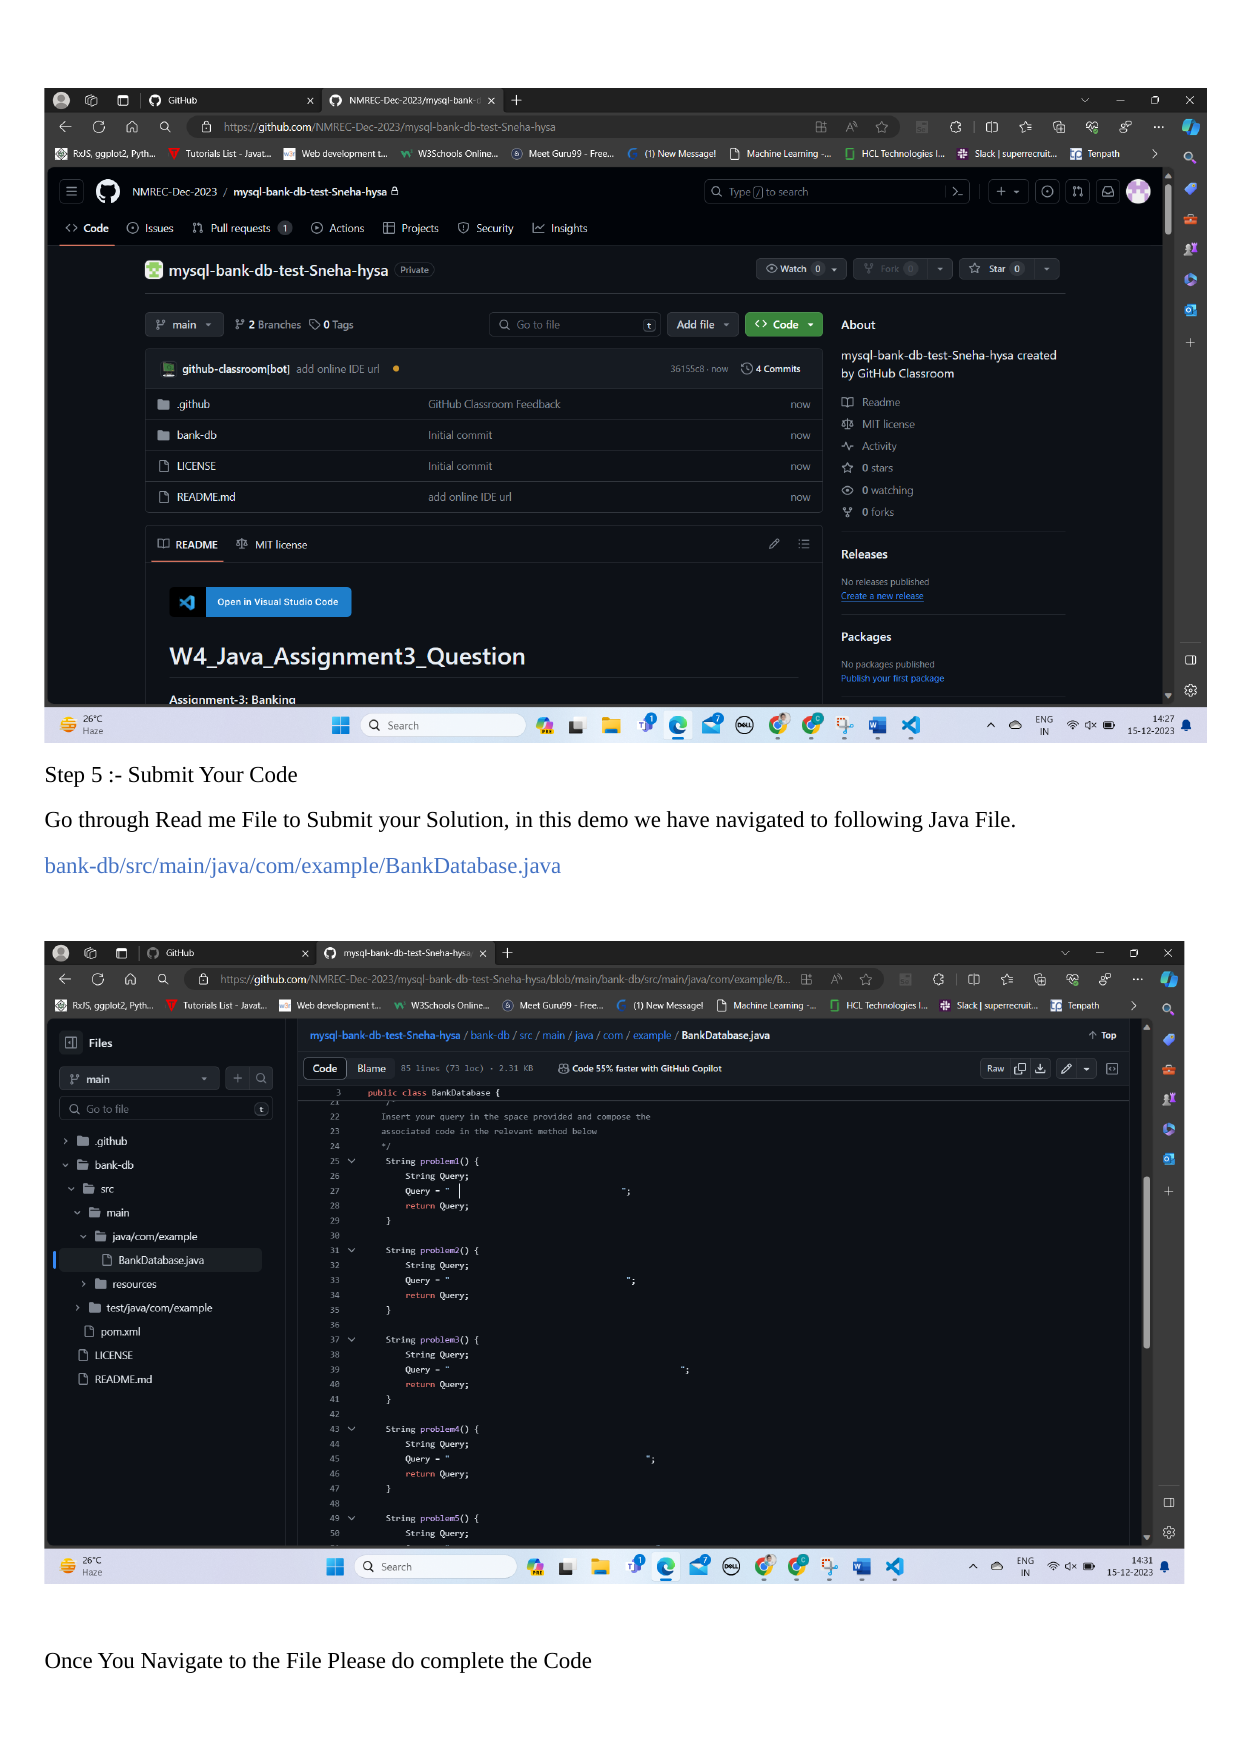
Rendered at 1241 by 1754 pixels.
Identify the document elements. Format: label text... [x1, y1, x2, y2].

text Step 5 :- Submit Your Code [44, 761, 1167, 788]
text Once You Navigate to the File Please do complete the Code [44, 1647, 1167, 1673]
text Go through Read me File to Submit your Solution, in this demo we have navigated to following Java File. [44, 807, 1167, 833]
text bank-db/src/main/java/com/example/BankDatabase.java [44, 852, 1167, 878]
picture [44, 88, 1207, 743]
picture [44, 941, 1185, 1584]
